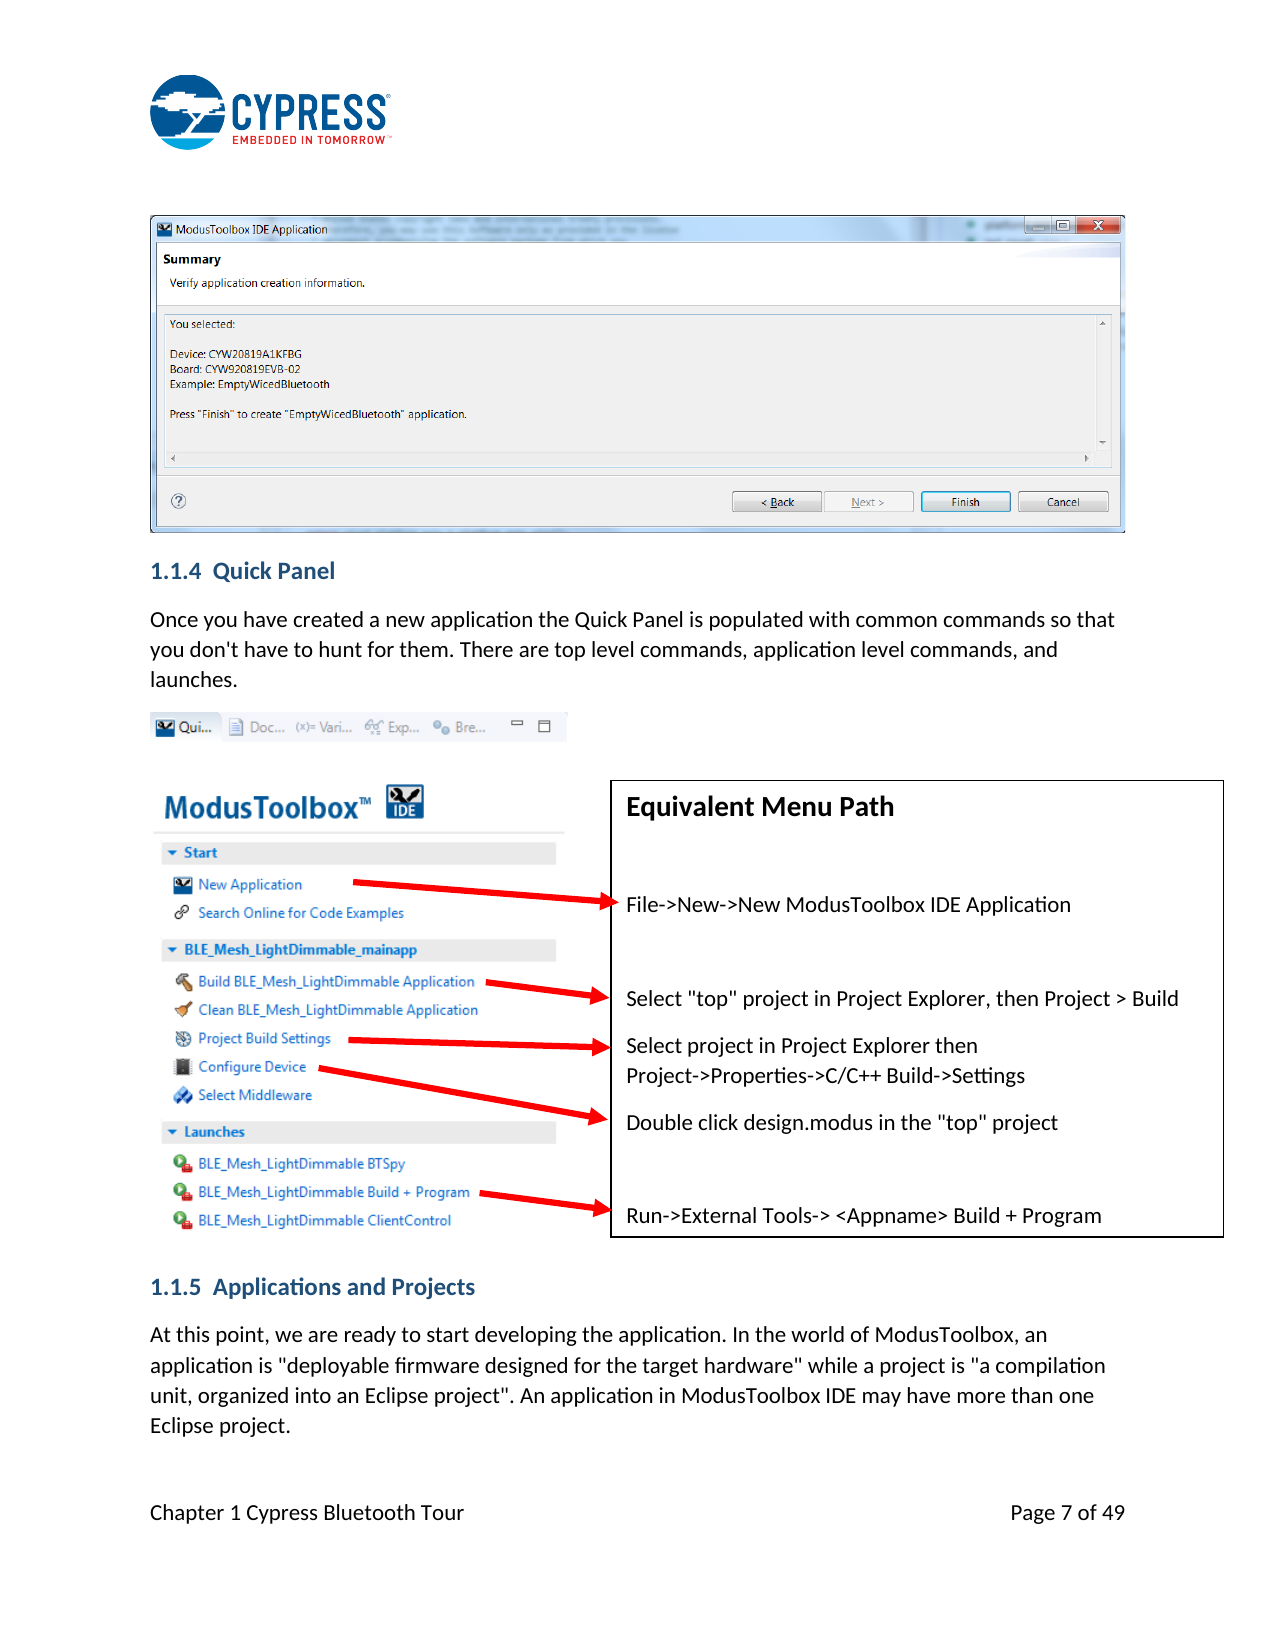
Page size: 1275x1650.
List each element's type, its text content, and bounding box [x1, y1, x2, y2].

picture [150, 75, 392, 150]
picture [150, 215, 1125, 533]
picture [150, 712, 568, 1248]
subtitle Applications and Projects [150, 1271, 1125, 1301]
subtitle Quick Panel [150, 555, 1125, 586]
text At this point, we are ready to start developing the application. In the world of ModusToolbox, an application is "deployable firmware designed for the target hardware" while a project is "a compilation unit, organized into an Eclipse project". An application in ModusToolbox IDE may have more than one Eclipse project. [150, 1321, 1125, 1439]
text Once you have created a new application the Quick Panel is populated with common commands so that you don't have to hunt for them. There are top level commands, application level commands, and launches. [150, 605, 1125, 693]
